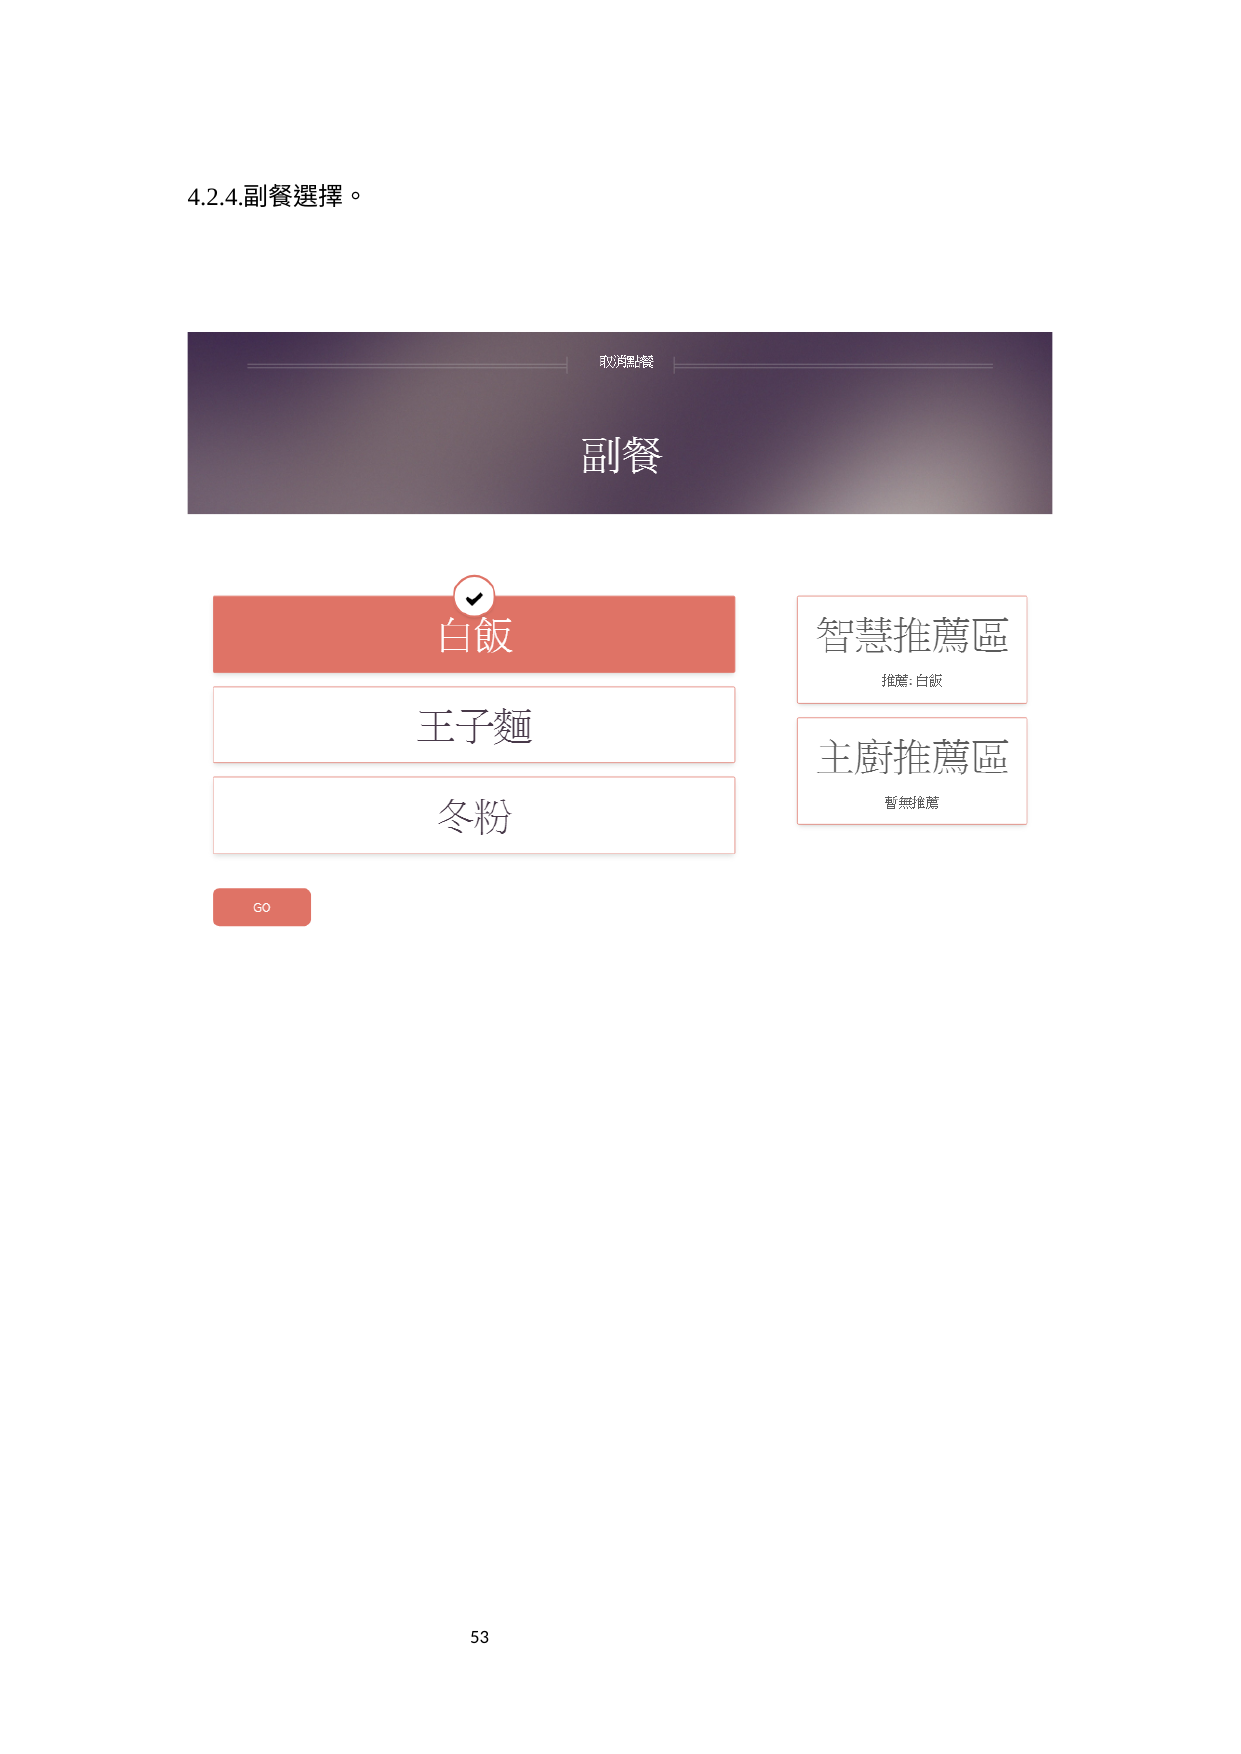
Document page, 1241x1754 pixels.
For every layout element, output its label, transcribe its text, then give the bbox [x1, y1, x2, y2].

picture [187, 332, 1053, 947]
subtitle 4.2.4.副餐選擇。 [187, 162, 1053, 227]
